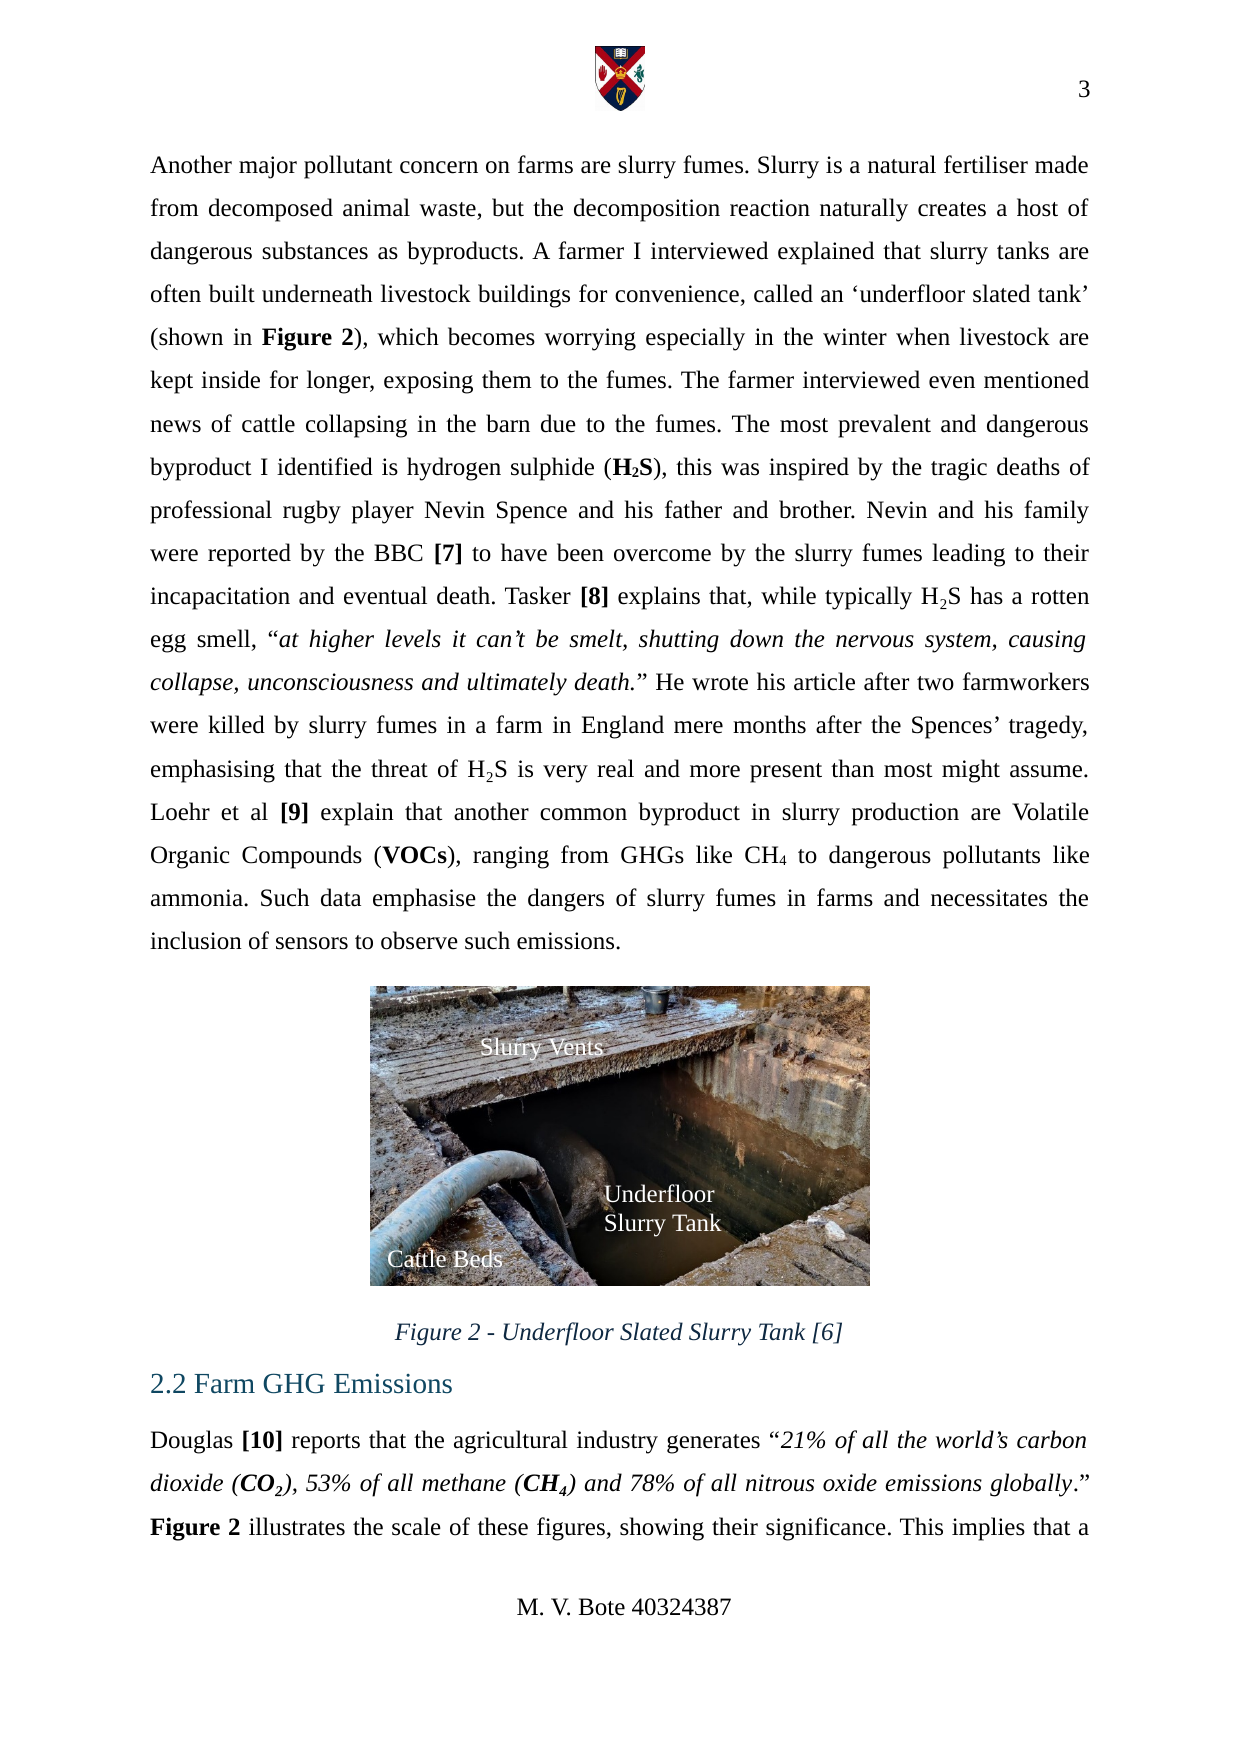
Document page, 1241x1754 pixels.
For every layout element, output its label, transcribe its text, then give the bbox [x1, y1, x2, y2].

picture [595, 46, 645, 111]
picture [370, 986, 870, 1286]
text Figure 2 - Underfloor Slated Slurry Tank [6] [150, 1317, 1090, 1346]
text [150, 1425, 1090, 1540]
subtitle 2.2 Farm GHG Emissions [150, 1367, 1090, 1400]
text Another major pollutant concern on farms are slurry fumes. Slurry is a natural fertiliser made from decomposed animal waste, but the decomposition reaction naturally creates a host of dangerous substances as byproducts. A farmer I interviewed explained that slurry tanks are often built underneath livestock buildings for convenience, called an ‘underfloor slated tank’ (shown in Figure 2), which becomes worrying especially in the winter when livestock are kept inside for longer, exposing them to the fumes. The farmer interviewed even mentioned news of cattle collapsing in the barn due to the fumes. The most prevalent and dangerous byproduct I identified is hydrogen sulphide (H2S), this was inspired by the tragic deaths of professional rugby player Nevin Spence and his father and brother. Nevin and his family were reported by the BBC [7] to have been overcome by the slurry fumes leading to their incapacitation and eventual death. Tasker [8] explains that, while typically H₂S has a rotten egg smell, “at higher levels it can’t be smelt, shutting down the nervous system, causing collapse, unconsciousness and ultimately death.” He wrote his article after two farmworkers were killed by slurry fumes in a farm in England mere months after the Spences’ tragedy, emphasising that the threat of H₂S is very real and more present than most might assume. Loehr et al [9] explain that another common byproduct in slurry production are Volatile Organic Compounds (VOCs), ranging from GHGs like CH4 to dangerous pollutants like ammonia. Such data emphasise the dangers of slurry fumes in farms and necessitates the inclusion of sensors to observe such emissions. [150, 150, 1090, 955]
